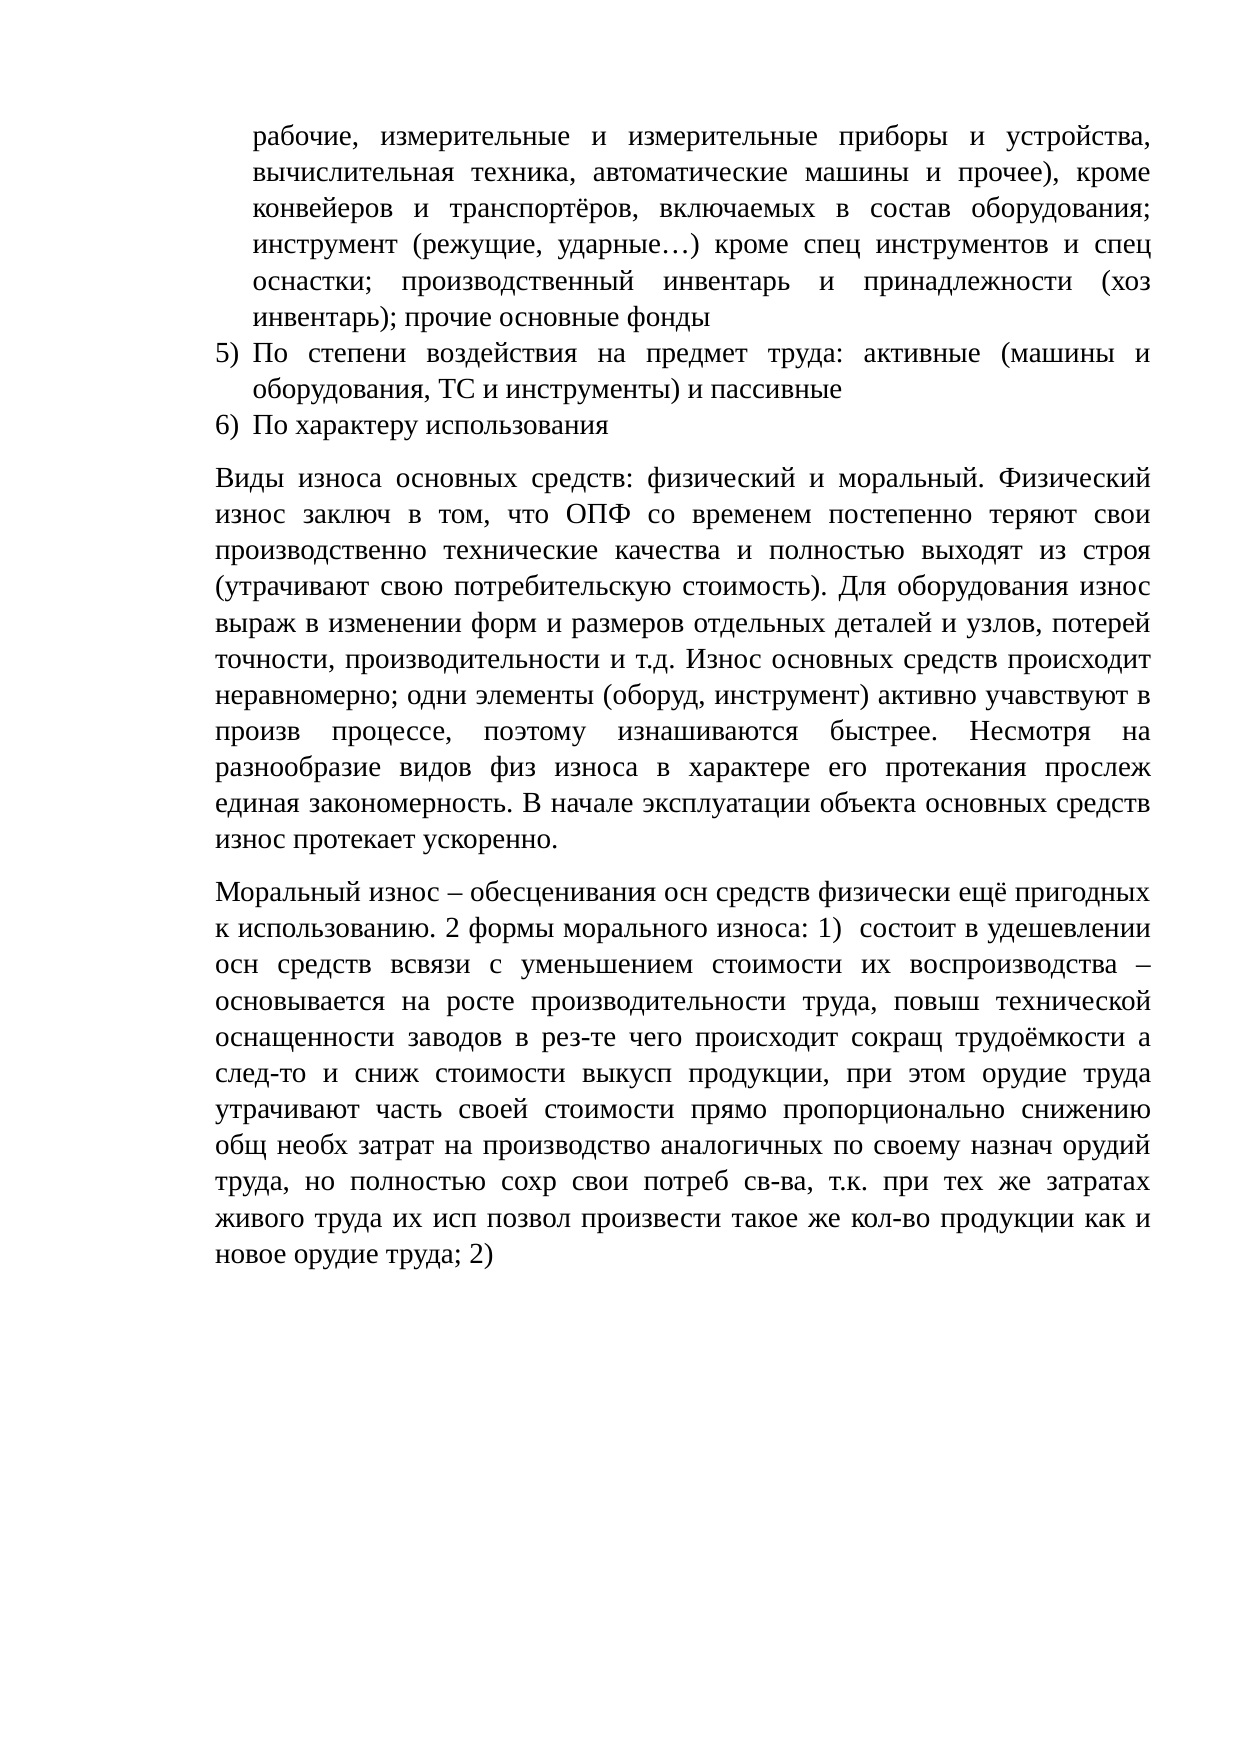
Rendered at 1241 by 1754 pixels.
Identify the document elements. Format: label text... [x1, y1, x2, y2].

list По характеру использования [215, 407, 1152, 441]
text Моральный износ – обесценивания осн средств физически ещё пригодных к использованию. 2 формы морального износа: 1) состоит в удешевлении осн средств всвязи с уменьшением стоимости их воспроизводства – основывается на росте производительности труда, повыш технической оснащенности заводов в рез-те чего происходит сокращ трудоёмкости а след-то и сниж стоимости выкусп продукции, при этом орудие труда утрачивают часть своей стоимости прямо пропорционально снижению общ необх затрат на производство аналогичных по своему назнач орудий труда, но полностью сохр свои потреб св-ва, т.к. при тех же затратах живого труда их исп позвол произвести такое же кол-во продукции как и новое орудие труда; 2) [215, 874, 1152, 1269]
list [215, 118, 1152, 332]
list По степени воздействия на предмет труда: активные (машины и оборудования, ТС и инструменты) и пассивные [215, 335, 1152, 405]
text Виды износа основных средств: физический и моральный. Физический износ заключ в том, что ОПФ со временем постепенно теряют свои производственно технические качества и полностью выходят из строя (утрачивают свою потребительскую стоимость). Для оборудования износ выраж в изменении форм и размеров отдельных деталей и узлов, потерей точности, производительности и т.д. Износ основных средств происходит неравномерно; одни элементы (оборуд, инструмент) активно учавствуют в произв процессе, поэтому изнашиваются быстрее. Несмотря на разнообразие видов физ износа в характере его протекания прослеж единая закономерность. В начале эксплуатации объекта основных средств износ протекает ускоренно. [215, 460, 1152, 855]
